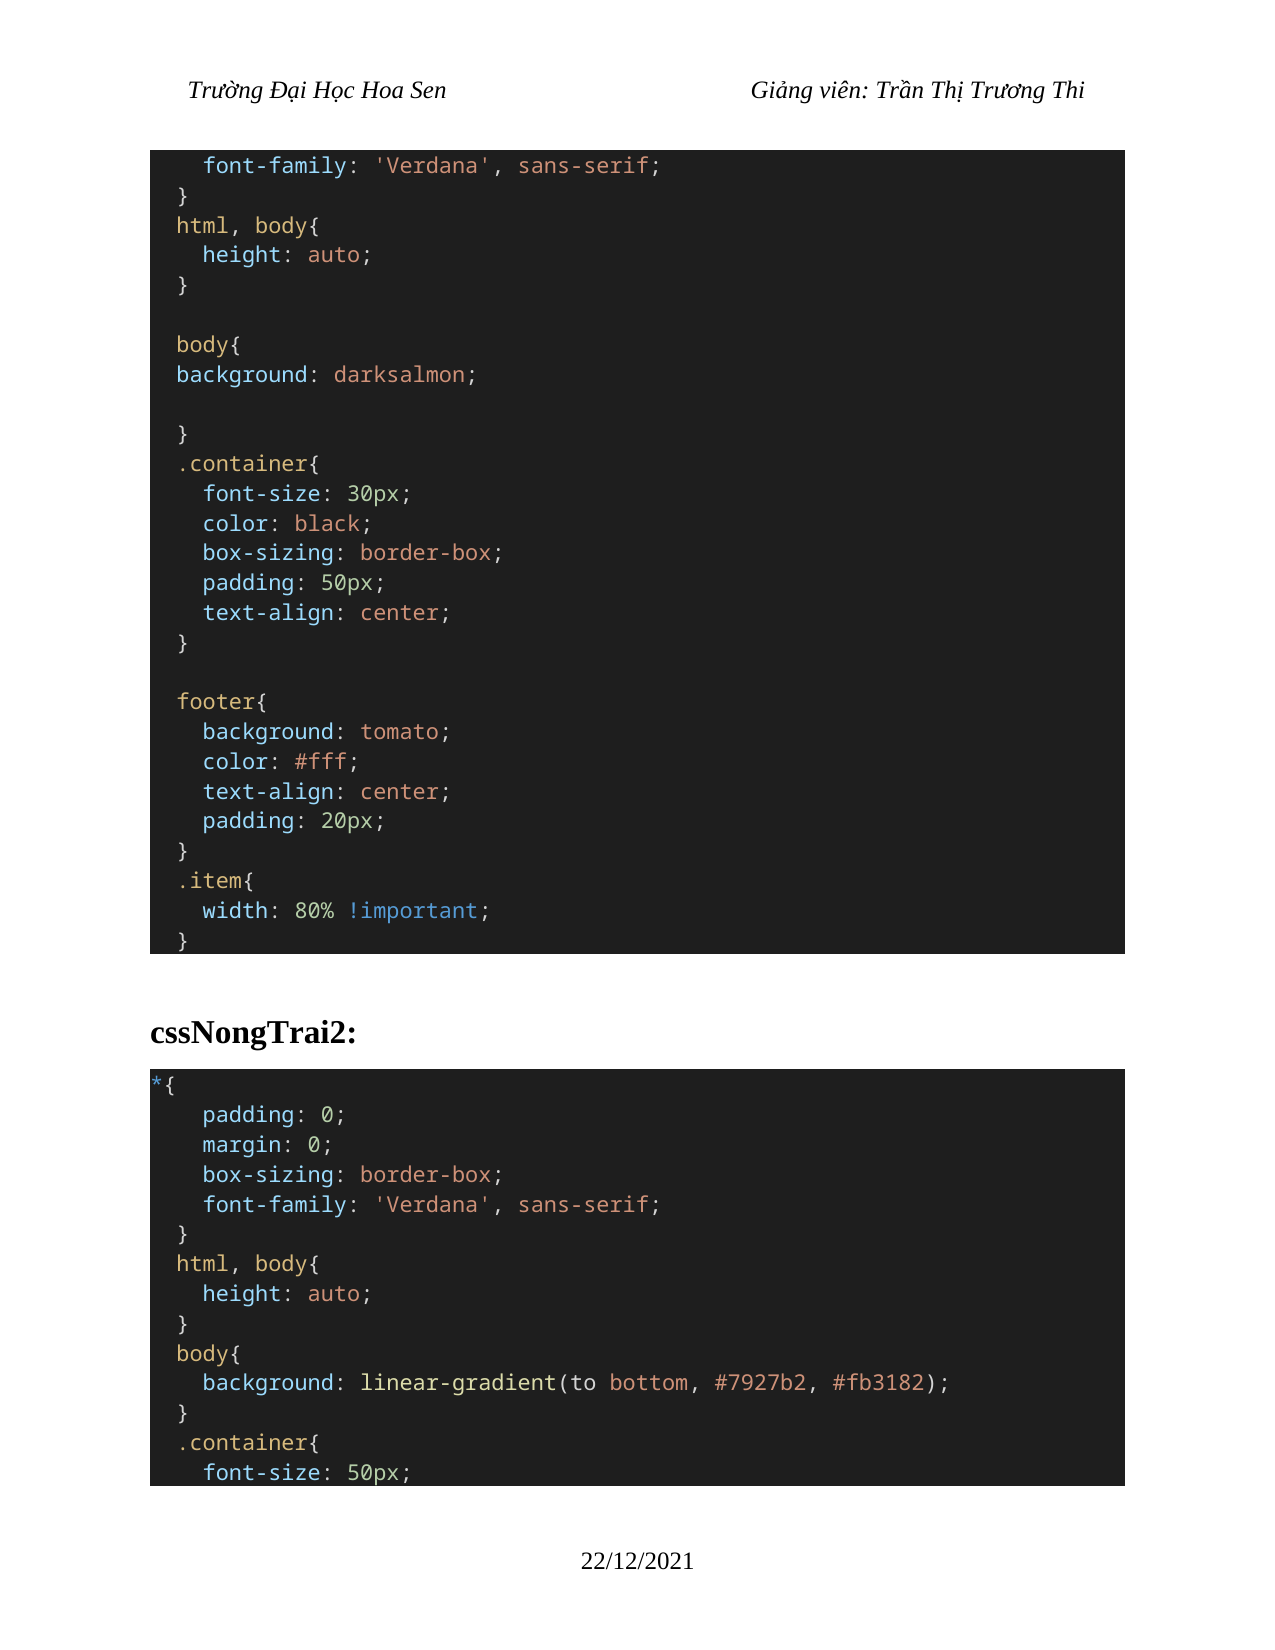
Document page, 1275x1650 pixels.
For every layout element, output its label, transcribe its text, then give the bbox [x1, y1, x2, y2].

text } [150, 924, 1125, 954]
text cssNongTrai2: [150, 1012, 1125, 1050]
text } [150, 835, 1125, 865]
text margin: 0; [150, 1129, 1125, 1159]
text box-sizing: border-box; [150, 537, 1125, 567]
text background: linear-gradient(to bottom, #7927b2, #fb3182); [150, 1367, 1125, 1397]
text text-align: center; [150, 776, 1125, 805]
text html, body{ [150, 1248, 1125, 1278]
text } [150, 1218, 1125, 1248]
text .container{ [150, 448, 1125, 478]
text padding: 50px; [150, 567, 1125, 597]
text background: darksalmon; [150, 358, 1125, 388]
text } [150, 418, 1125, 448]
text box-sizing: border-box; [150, 1159, 1125, 1188]
text html, body{ [150, 209, 1125, 239]
text background: tomato; [150, 716, 1125, 746]
text .container{ [150, 1427, 1125, 1457]
text body{ [150, 1337, 1125, 1367]
text font-size: 30px; [150, 478, 1125, 507]
text padding: 20px; [150, 805, 1125, 835]
text font-size: 50px; [150, 1457, 1125, 1486]
text } [150, 1397, 1125, 1427]
text font-family: 'Verdana', sans-serif; [150, 150, 1125, 180]
text body{ [150, 329, 1125, 358]
text width: 80% !important; [150, 895, 1125, 924]
text color: #fff; [150, 746, 1125, 776]
text footer{ [150, 686, 1125, 716]
text *{ [150, 1069, 1125, 1099]
text height: auto; [150, 239, 1125, 269]
text font-family: 'Verdana', sans-serif; [150, 1188, 1125, 1218]
text } [150, 1308, 1125, 1337]
text padding: 0; [150, 1099, 1125, 1129]
text .item{ [150, 865, 1125, 895]
text height: auto; [150, 1278, 1125, 1308]
text } [150, 180, 1125, 209]
text color: black; [150, 507, 1125, 537]
text } [150, 269, 1125, 299]
text text-align: center; [150, 597, 1125, 627]
text } [150, 627, 1125, 656]
